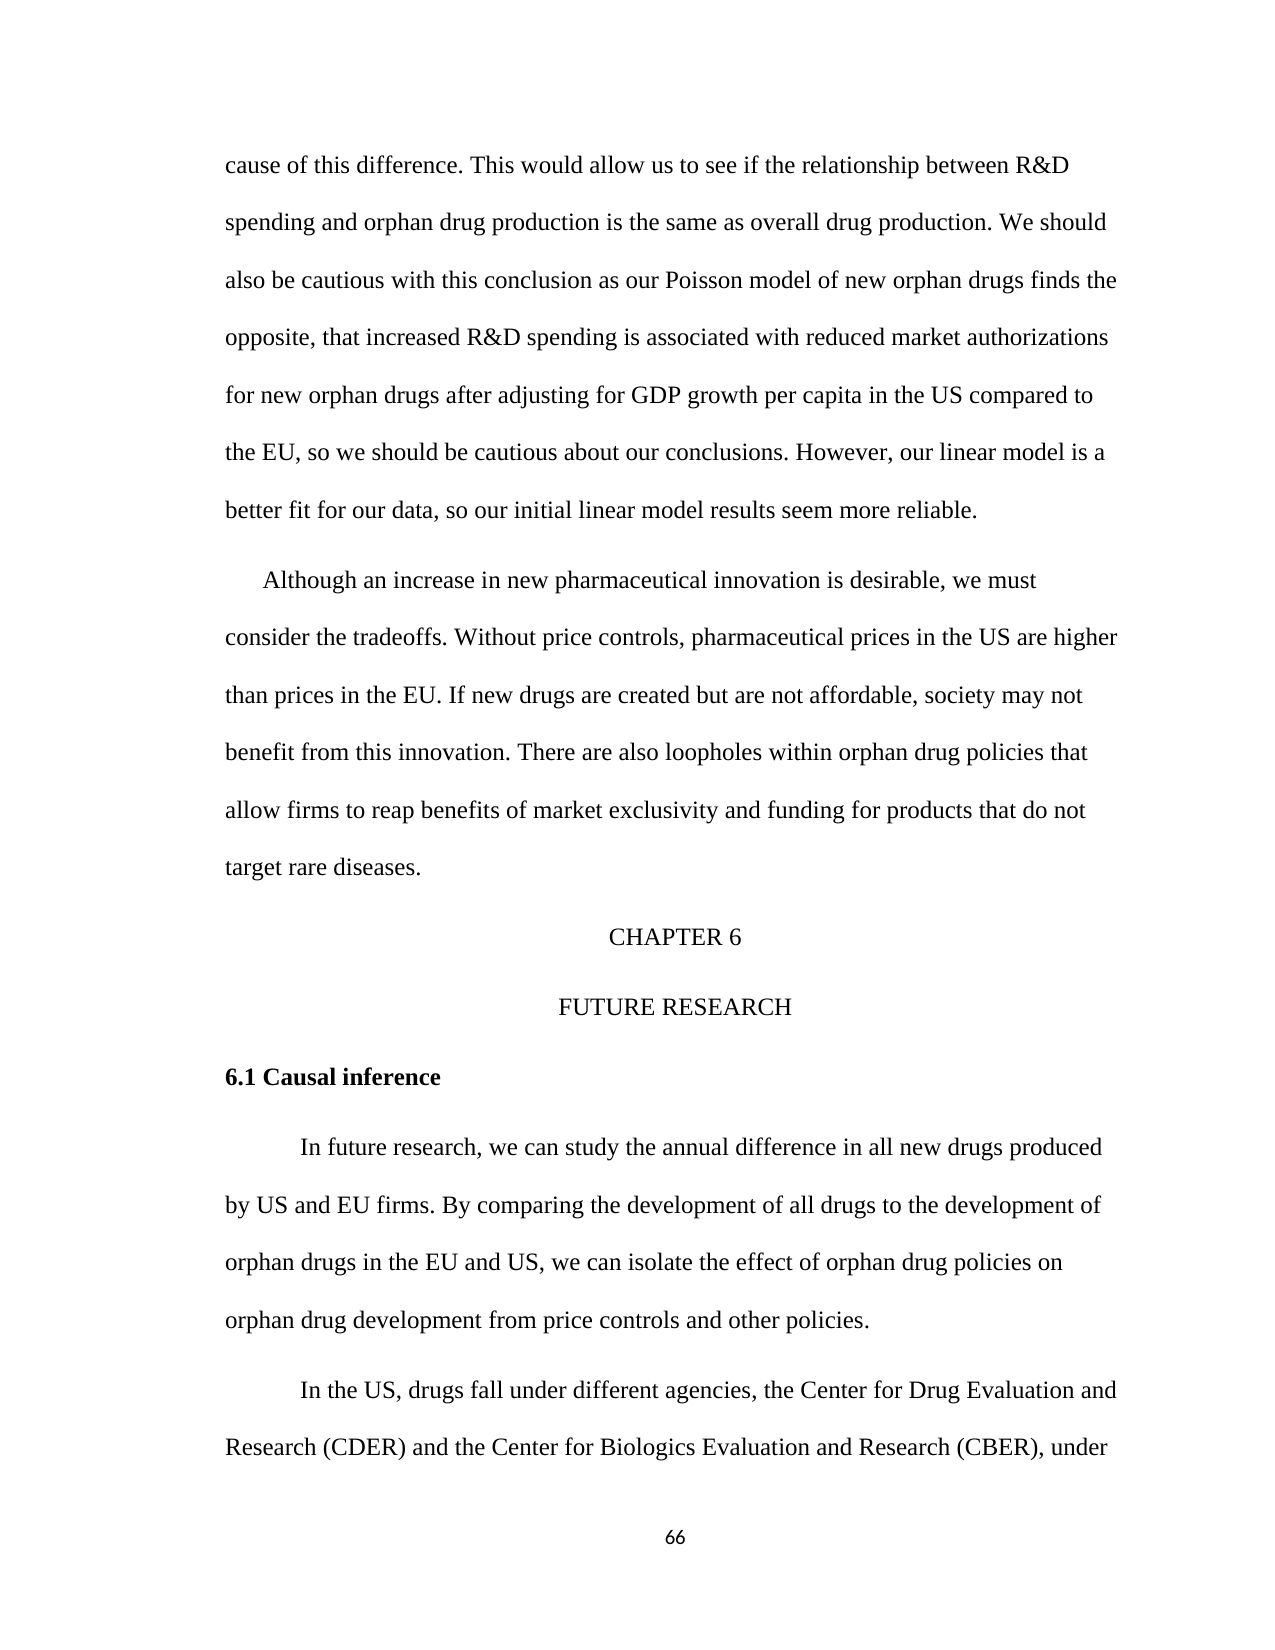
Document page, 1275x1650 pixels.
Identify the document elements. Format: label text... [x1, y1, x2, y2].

text 6.1 Causal inference [225, 1062, 1125, 1091]
text CHAPTER 6 [225, 922, 1125, 951]
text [225, 150, 1125, 524]
text In future research, we can study the annual difference in all new drugs produced by US and EU firms. By comparing the development of all drugs to the development of orphan drugs in the EU and US, we can isolate the effect of orphan drug policies on orphan drug development from price controls and other policies. [225, 1132, 1125, 1334]
text Although an increase in new pharmaceutical innovation is desirable, we must consider the tradeoffs. Without price controls, pharmaceutical prices in the US are higher than prices in the EU. If new drugs are created but are not affordable, society may not benefit from this innovation. There are also loopholes within orphan drug policies that allow firms to reap benefits of market exclusivity and funding for products that do not target rare diseases. [225, 565, 1125, 881]
text FUTURE RESEARCH [225, 992, 1125, 1021]
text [225, 1375, 1125, 1461]
